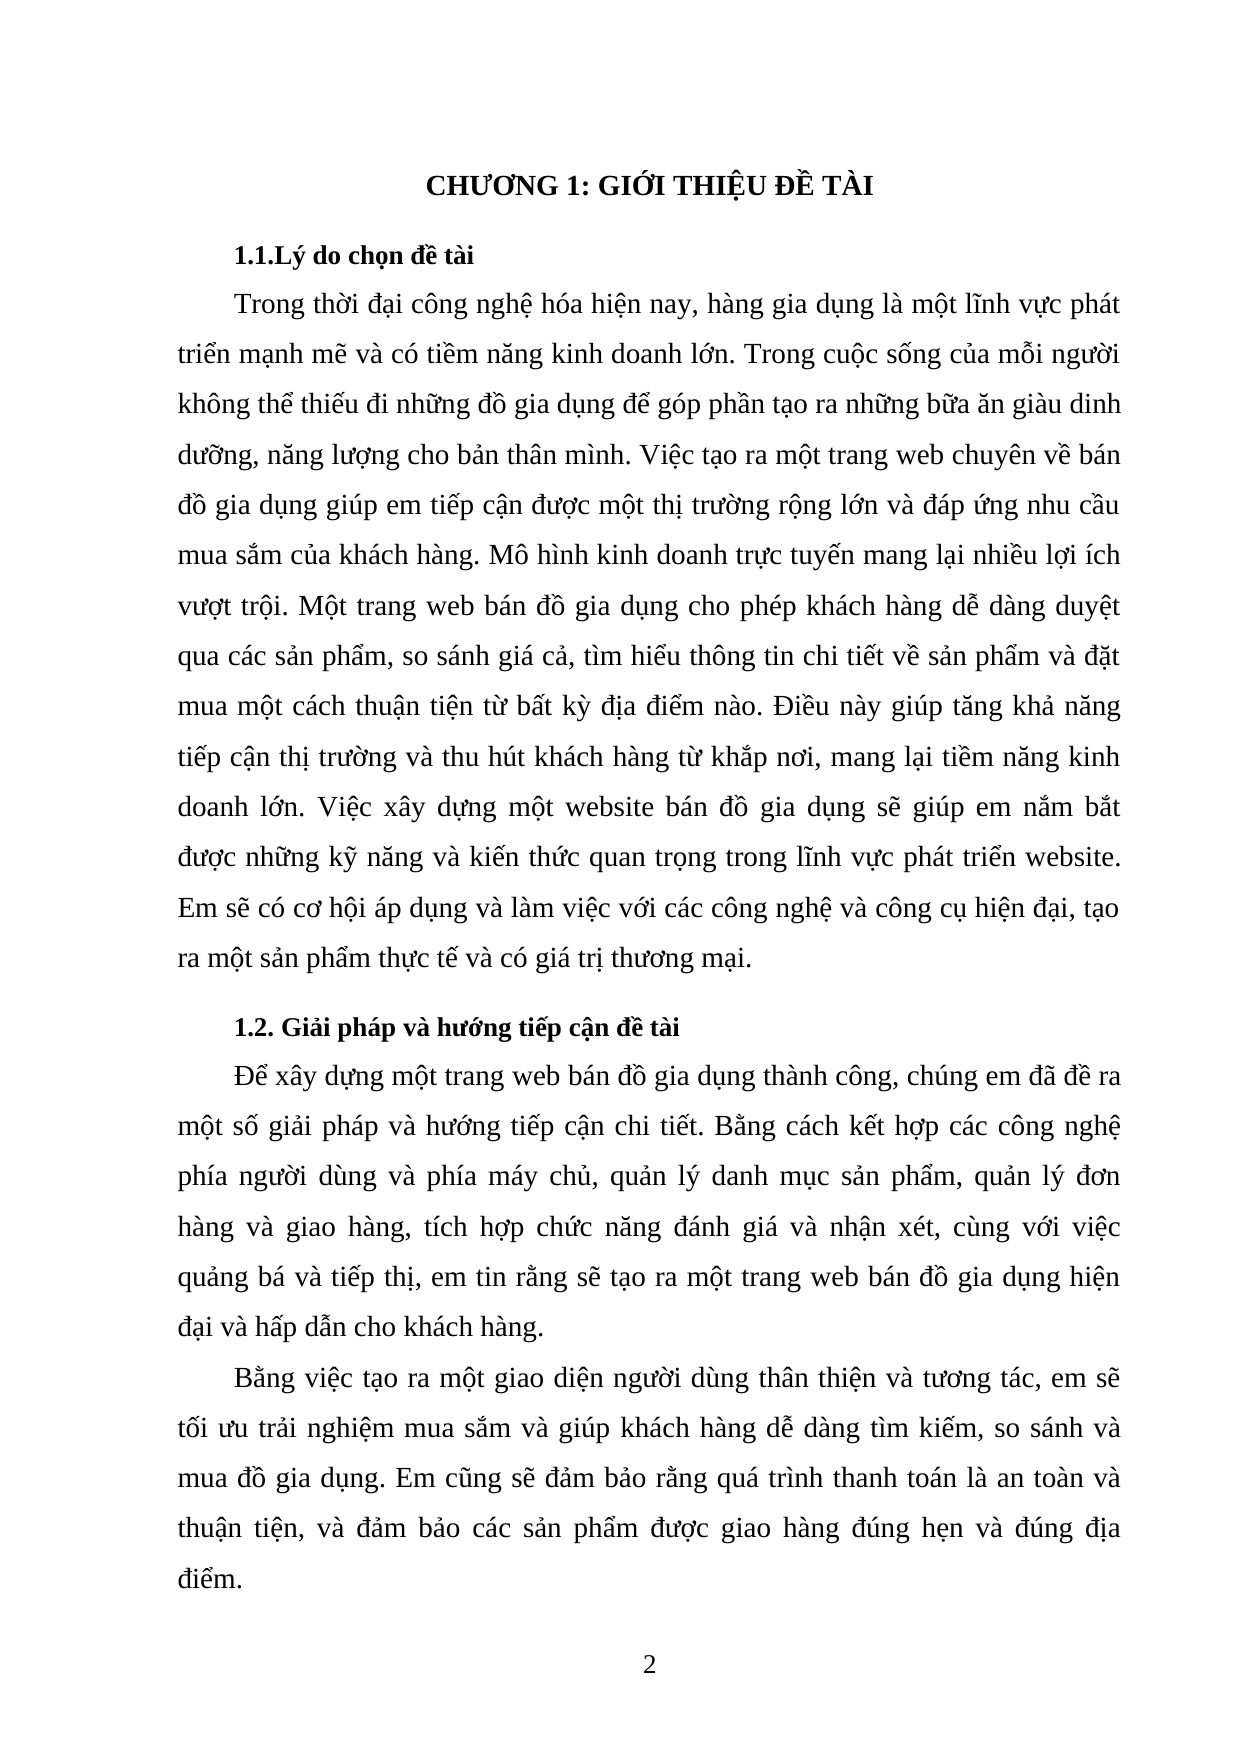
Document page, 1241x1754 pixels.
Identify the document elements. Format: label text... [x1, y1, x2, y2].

text Để xây dựng một trang web bán đồ gia dụng thành công, chúng em đã đề ra một số giải pháp và hướng tiếp cận chi tiết. Bằng cách kết hợp các công nghệ phía người dùng và phía máy chủ, quản lý danh mục sản phẩm, quản lý đơn hàng và giao hàng, tích hợp chức năng đánh giá và nhận xét, cùng với việc quảng bá và tiếp thị, em tin rằng sẽ tạo ra một trang web bán đồ gia dụng hiện đại và hấp dẫn cho khách hàng. [177, 1058, 1122, 1343]
subtitle 1.1.Lý do chọn đề tài [177, 239, 1122, 270]
text Bằng việc tạo ra một giao diện người dùng thân thiện và tương tác, em sẽ tối ưu trải nghiệm mua sắm và giúp khách hàng dễ dàng tìm kiếm, so sánh và mua đồ gia dụng. Em cũng sẽ đảm bảo rằng quá trình thanh toán là an toàn và thuận tiện, và đảm bảo các sản phẩm được giao hàng đúng hẹn và đúng địa điểm. [177, 1360, 1122, 1594]
subtitle CHƯƠNG 1: GIỚI THIỆU ĐỀ TÀI [177, 168, 1122, 202]
text Trong thời đại công nghệ hóa hiện nay, hàng gia dụng là một lĩnh vực phát triển mạnh mẽ và có tiềm năng kinh doanh lớn. Trong cuộc sống của mỗi người không thể thiếu đi những đồ gia dụng để góp phần tạo ra những bữa ăn giàu dinh dưỡng, năng lượng cho bản thân mình. Việc tạo ra một trang web chuyên về bán đồ gia dụng giúp em tiếp cận được một thị trường rộng lớn và đáp ứng nhu cầu mua sắm của khách hàng. Mô hình kinh doanh trực tuyến mang lại nhiều lợi ích vượt trội. Một trang web bán đồ gia dụng cho phép khách hàng dễ dàng duyệt qua các sản phẩm, so sánh giá cả, tìm hiểu thông tin chi tiết về sản phẩm và đặt mua một cách thuận tiện từ bất kỳ địa điểm nào. Điều này giúp tăng khả năng tiếp cận thị trường và thu hút khách hàng từ khắp nơi, mang lại tiềm năng kinh doanh lớn. Việc xây dựng một website bán đồ gia dụng sẽ giúp em nắm bắt được những kỹ năng và kiến thức quan trọng trong lĩnh vực phát triển website. Em sẽ có cơ hội áp dụng và làm việc với các công nghệ và công cụ hiện đại, tạo ra một sản phẩm thực tế và có giá trị thương mại. [177, 286, 1122, 973]
subtitle 1.2. Giải pháp và hướng tiếp cận đề tài [177, 1011, 1122, 1042]
